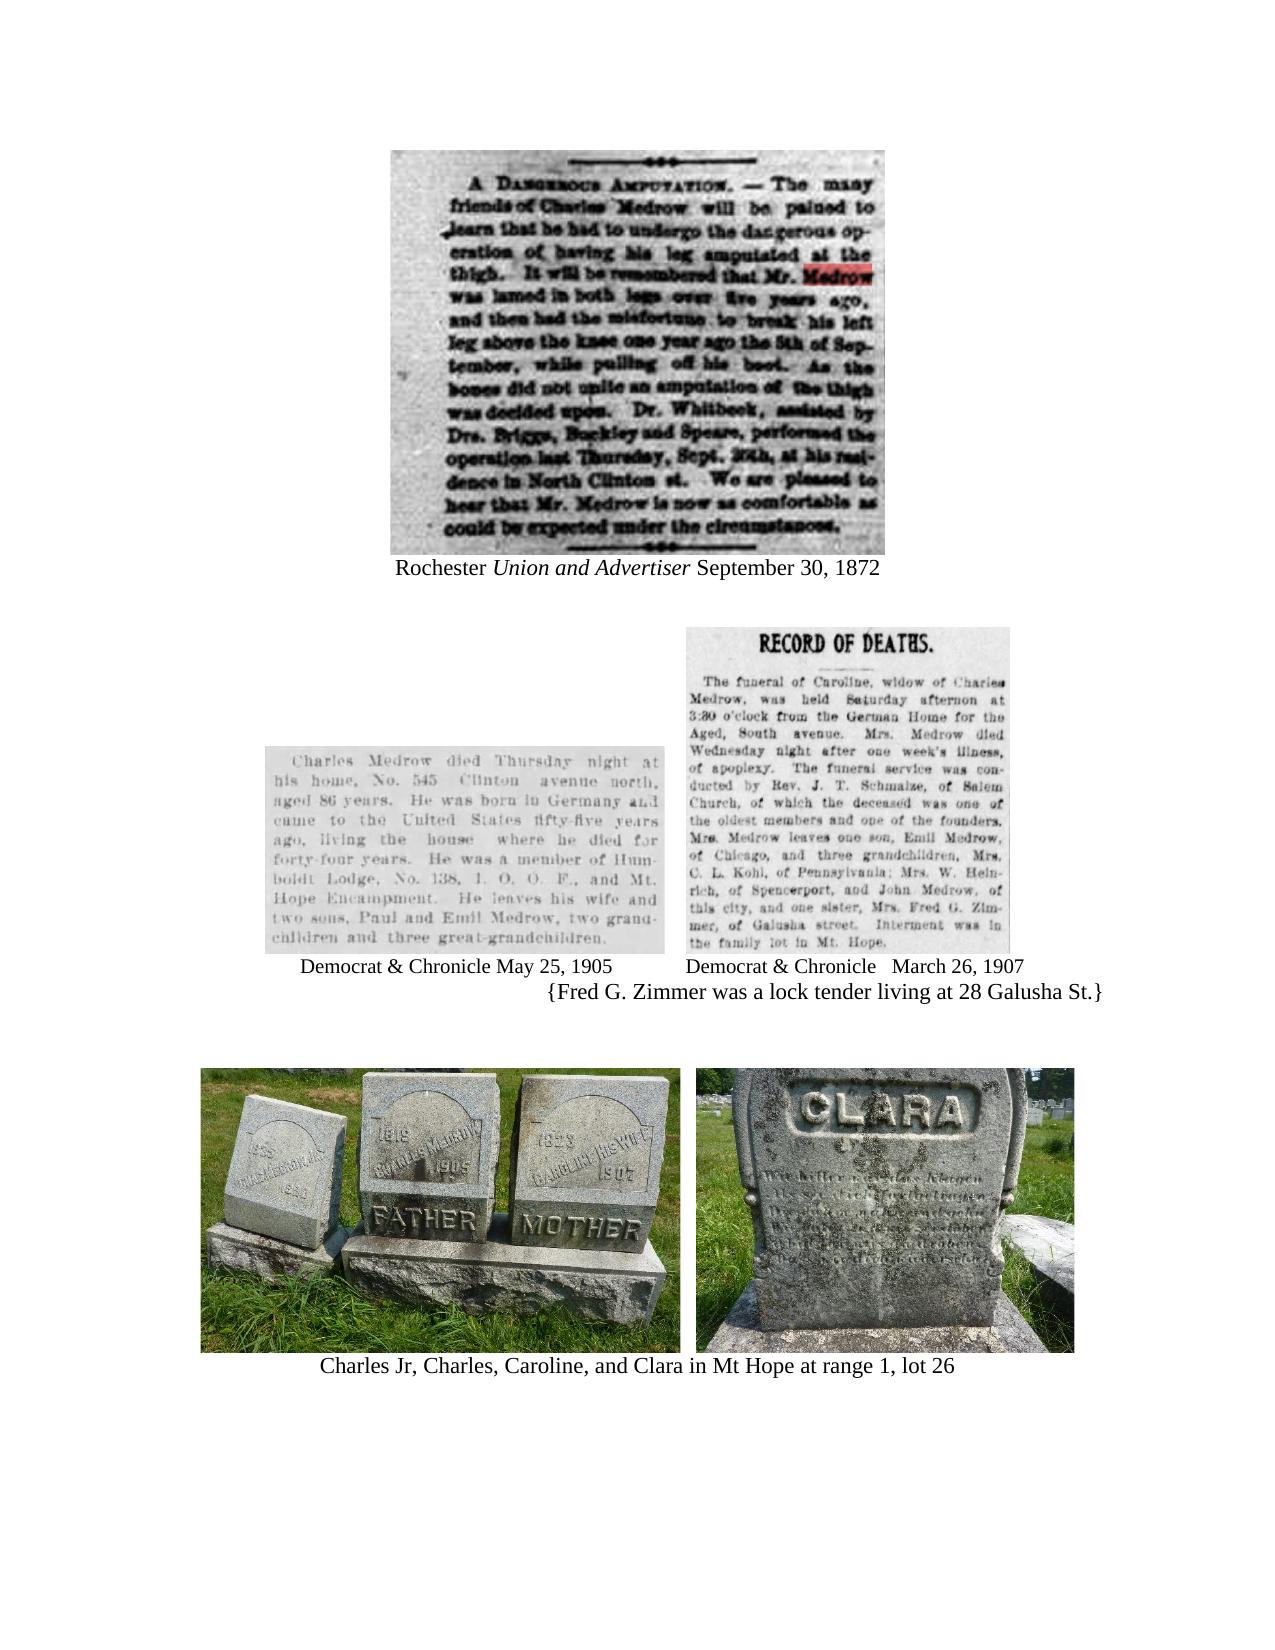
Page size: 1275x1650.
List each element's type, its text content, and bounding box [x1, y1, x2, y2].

picture [200, 1068, 681, 1353]
text {Fred G. Zimmer was a lock tender living at 28 Galusha St.} [150, 978, 1125, 1004]
text Rochester Union and Advertiser September 30, 1872 [150, 554, 1125, 581]
text Charles Jr, Charles, Caroline, and Clara in Mt Hope at range 1, lot 26 [150, 1352, 1125, 1378]
picture [265, 746, 665, 954]
picture [390, 150, 885, 555]
text Democrat & Chronicle May 25, 1905 Democrat & Chronicle March 26, 1907 [150, 954, 1125, 978]
picture [686, 627, 1010, 954]
picture [696, 1068, 1075, 1353]
